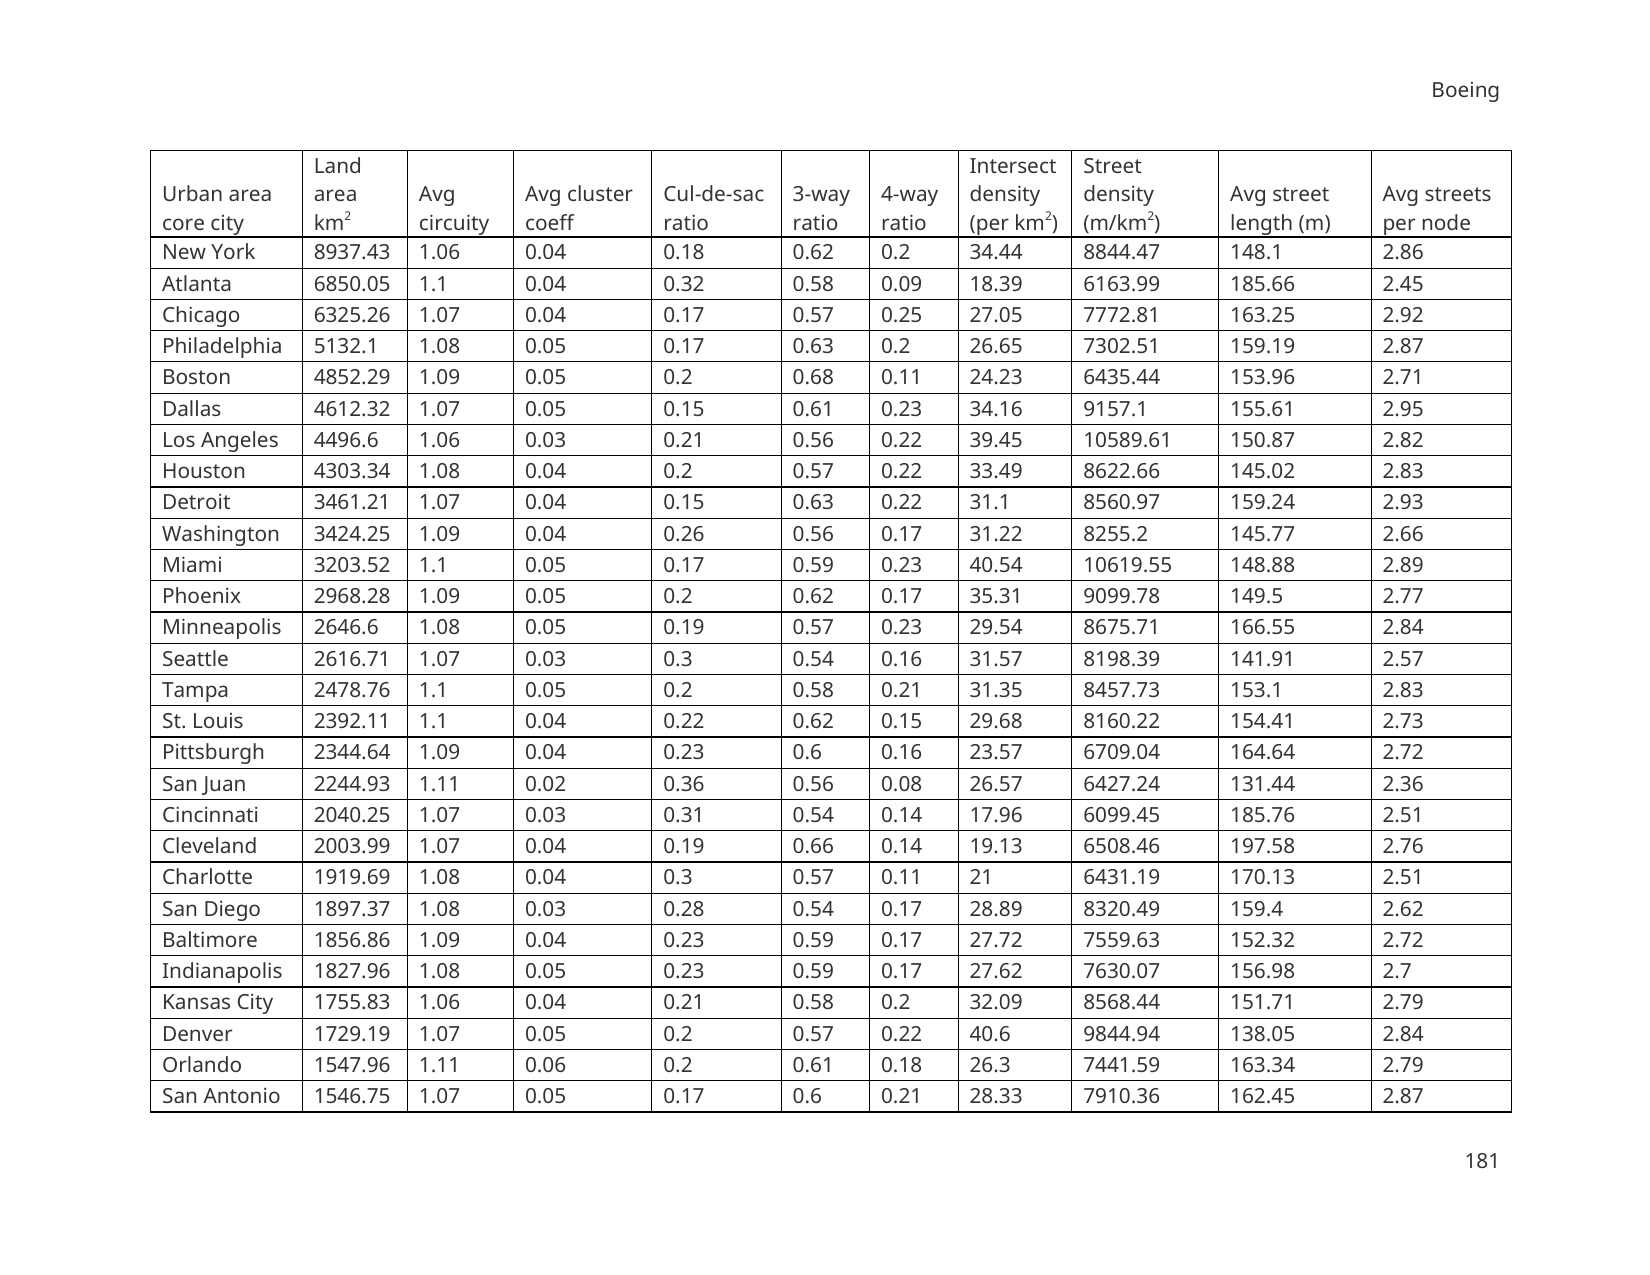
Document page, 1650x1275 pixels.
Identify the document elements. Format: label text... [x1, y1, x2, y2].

table_cell 152.32 [1219, 925, 1371, 955]
table_cell 0.11 [870, 863, 958, 893]
table_cell 18.39 [959, 269, 1071, 299]
table_cell 162.45 [1219, 1081, 1371, 1111]
table_cell 151.71 [1219, 988, 1371, 1018]
table_cell 0.22 [870, 456, 958, 486]
table_cell 1856.86 [303, 925, 407, 955]
table_cell 0.66 [782, 831, 869, 861]
table_cell 0.61 [782, 394, 869, 424]
table_cell 2.57 [1372, 644, 1511, 674]
table_cell 0.03 [514, 644, 651, 674]
table_cell 7441.59 [1072, 1050, 1218, 1080]
table_cell 0.23 [652, 925, 781, 955]
table_cell 1.07 [408, 394, 513, 424]
table_cell 0.26 [652, 519, 781, 549]
table_cell 0.58 [782, 988, 869, 1018]
table_cell San Diego [151, 894, 302, 924]
table_cell 0.2 [870, 988, 958, 1018]
table_cell 0.04 [514, 863, 651, 893]
table_cell 8255.2 [1072, 519, 1218, 549]
table_cell 34.16 [959, 394, 1071, 424]
table_cell 0.2 [870, 331, 958, 361]
table_header Land area km2 [303, 151, 407, 236]
table_cell Houston [151, 456, 302, 486]
table_cell Washington [151, 519, 302, 549]
table_cell 10589.61 [1072, 425, 1218, 455]
table_cell 0.03 [514, 425, 651, 455]
table_cell 3461.21 [303, 488, 407, 518]
table_cell 27.62 [959, 956, 1071, 986]
table_cell 0.23 [652, 956, 781, 986]
table_cell 9099.78 [1072, 581, 1218, 611]
table_cell 0.22 [652, 706, 781, 736]
table_cell 0.28 [652, 894, 781, 924]
table_cell 153.1 [1219, 675, 1371, 705]
table_cell 2.79 [1372, 1050, 1511, 1080]
table_cell 141.91 [1219, 644, 1371, 674]
table_cell 159.19 [1219, 331, 1371, 361]
table_cell 0.03 [514, 894, 651, 924]
table_cell San Antonio [151, 1081, 302, 1111]
table_cell 0.05 [514, 1019, 651, 1049]
table_cell 6427.24 [1072, 769, 1218, 799]
table_cell 1.07 [408, 644, 513, 674]
table_cell 0.56 [782, 425, 869, 455]
table_cell 0.2 [652, 456, 781, 486]
table_cell 2.89 [1372, 550, 1511, 580]
table_cell Denver [151, 1019, 302, 1049]
table_cell 2.87 [1372, 331, 1511, 361]
table_cell 0.23 [652, 738, 781, 768]
table_cell 1.11 [408, 1050, 513, 1080]
table_cell 2.36 [1372, 769, 1511, 799]
table_cell 0.16 [870, 644, 958, 674]
table_cell New York [151, 238, 302, 268]
table_cell 2.66 [1372, 519, 1511, 549]
table_cell 2.86 [1372, 238, 1511, 268]
table_cell 8675.71 [1072, 613, 1218, 643]
table_cell 148.88 [1219, 550, 1371, 580]
table_cell 1.07 [408, 488, 513, 518]
table_cell 0.6 [782, 738, 869, 768]
table_cell 1897.37 [303, 894, 407, 924]
table_cell 1.09 [408, 738, 513, 768]
table_cell 0.2 [652, 362, 781, 393]
table_cell 29.54 [959, 613, 1071, 643]
table_cell 0.17 [870, 894, 958, 924]
table_cell 0.63 [782, 331, 869, 361]
table_cell 0.14 [870, 800, 958, 830]
table_cell 2.93 [1372, 488, 1511, 518]
table_cell 2.76 [1372, 831, 1511, 861]
table_cell 0.17 [870, 925, 958, 955]
table_cell 156.98 [1219, 956, 1371, 986]
table_cell 6099.45 [1072, 800, 1218, 830]
table_cell 0.58 [782, 269, 869, 299]
table_cell 6435.44 [1072, 362, 1218, 393]
table_cell 0.05 [514, 394, 651, 424]
table_cell 0.3 [652, 863, 781, 893]
table_cell 155.61 [1219, 394, 1371, 424]
table_cell 1.06 [408, 988, 513, 1018]
table_cell 170.13 [1219, 863, 1371, 893]
table_cell 0.57 [782, 456, 869, 486]
table_cell 0.2 [652, 1019, 781, 1049]
table_cell 0.17 [652, 300, 781, 330]
table_cell 9844.94 [1072, 1019, 1218, 1049]
table_cell 8457.73 [1072, 675, 1218, 705]
table_header Cul-de-sac ratio [652, 151, 781, 236]
table_cell 0.3 [652, 644, 781, 674]
table_cell 0.2 [652, 581, 781, 611]
table_cell 1827.96 [303, 956, 407, 986]
table_cell 0.56 [782, 519, 869, 549]
table_cell 2.62 [1372, 894, 1511, 924]
table_cell 0.08 [870, 769, 958, 799]
table_cell 2.84 [1372, 1019, 1511, 1049]
table_cell Phoenix [151, 581, 302, 611]
table_cell 0.59 [782, 550, 869, 580]
table_cell 4612.32 [303, 394, 407, 424]
table_cell 0.17 [652, 1081, 781, 1111]
table_header Street density (m/km2) [1072, 151, 1218, 236]
table_cell Boston [151, 362, 302, 393]
table_cell 1.07 [408, 831, 513, 861]
table_cell 0.05 [514, 1081, 651, 1111]
table_cell 2.73 [1372, 706, 1511, 736]
table_cell 3424.25 [303, 519, 407, 549]
table_cell 2.72 [1372, 738, 1511, 768]
table_cell 0.17 [652, 331, 781, 361]
table_cell 2.82 [1372, 425, 1511, 455]
table_header Avg street length (m) [1219, 151, 1371, 236]
table_cell 0.05 [514, 550, 651, 580]
table_cell 2.71 [1372, 362, 1511, 393]
table_cell Minneapolis [151, 613, 302, 643]
table_cell 0.04 [514, 456, 651, 486]
table_cell 0.31 [652, 800, 781, 830]
table_cell 0.59 [782, 925, 869, 955]
table_header Avg circuity [408, 151, 513, 236]
table_cell 164.64 [1219, 738, 1371, 768]
table_cell 0.06 [514, 1050, 651, 1080]
table_cell 31.57 [959, 644, 1071, 674]
table_cell 0.22 [870, 488, 958, 518]
table_cell 0.04 [514, 269, 651, 299]
table_cell 0.04 [514, 300, 651, 330]
table_cell 31.35 [959, 675, 1071, 705]
table_cell 2616.71 [303, 644, 407, 674]
table_cell 4303.34 [303, 456, 407, 486]
table_cell 39.45 [959, 425, 1071, 455]
table_cell 197.58 [1219, 831, 1371, 861]
table_cell San Juan [151, 769, 302, 799]
table_cell 0.19 [652, 831, 781, 861]
table_cell 0.57 [782, 1019, 869, 1049]
table_cell 0.21 [870, 675, 958, 705]
table_cell 4496.6 [303, 425, 407, 455]
table_cell 0.54 [782, 894, 869, 924]
table_cell 19.13 [959, 831, 1071, 861]
table_cell 2.79 [1372, 988, 1511, 1018]
table_cell 185.66 [1219, 269, 1371, 299]
table_cell 1.08 [408, 331, 513, 361]
table_cell 2.7 [1372, 956, 1511, 986]
table_cell 2.45 [1372, 269, 1511, 299]
table_cell Cleveland [151, 831, 302, 861]
table_cell Charlotte [151, 863, 302, 893]
table_cell 0.32 [652, 269, 781, 299]
table_cell Philadelphia [151, 331, 302, 361]
table_cell 0.17 [652, 550, 781, 580]
table_cell 0.21 [652, 425, 781, 455]
table_cell 0.62 [782, 581, 869, 611]
table_cell 0.57 [782, 300, 869, 330]
table_cell 0.23 [870, 613, 958, 643]
table_cell 0.59 [782, 956, 869, 986]
table_cell 17.96 [959, 800, 1071, 830]
table_cell Indianapolis [151, 956, 302, 986]
table_cell 8560.97 [1072, 488, 1218, 518]
table_cell 0.19 [652, 613, 781, 643]
table_cell 40.6 [959, 1019, 1071, 1049]
table_cell 150.87 [1219, 425, 1371, 455]
table_cell 24.23 [959, 362, 1071, 393]
table_header Avg streets per node [1372, 151, 1511, 236]
table_cell 3203.52 [303, 550, 407, 580]
table_cell 0.54 [782, 800, 869, 830]
table_cell 6431.19 [1072, 863, 1218, 893]
table_cell 21 [959, 863, 1071, 893]
table_cell 2.83 [1372, 675, 1511, 705]
table_cell 6850.05 [303, 269, 407, 299]
table_cell 159.4 [1219, 894, 1371, 924]
table_cell 0.36 [652, 769, 781, 799]
table_cell Detroit [151, 488, 302, 518]
table_cell 1755.83 [303, 988, 407, 1018]
table_cell 0.02 [514, 769, 651, 799]
table_cell 27.72 [959, 925, 1071, 955]
table_cell 1.11 [408, 769, 513, 799]
table_cell 159.24 [1219, 488, 1371, 518]
table_cell 2.72 [1372, 925, 1511, 955]
table_cell 131.44 [1219, 769, 1371, 799]
table_cell 2.83 [1372, 456, 1511, 486]
table_cell 23.57 [959, 738, 1071, 768]
table_cell Atlanta [151, 269, 302, 299]
table_cell 1.06 [408, 238, 513, 268]
table_cell 0.63 [782, 488, 869, 518]
table_cell 2646.6 [303, 613, 407, 643]
table_cell 1.1 [408, 269, 513, 299]
table_cell 35.31 [959, 581, 1071, 611]
table_cell 163.25 [1219, 300, 1371, 330]
table_cell 0.2 [652, 1050, 781, 1080]
table_cell 0.6 [782, 1081, 869, 1111]
table_cell 154.41 [1219, 706, 1371, 736]
table_cell 29.68 [959, 706, 1071, 736]
table_cell 149.5 [1219, 581, 1371, 611]
table_cell 8622.66 [1072, 456, 1218, 486]
table_cell 28.89 [959, 894, 1071, 924]
table_cell Seattle [151, 644, 302, 674]
table_cell 1.07 [408, 800, 513, 830]
table_cell 0.04 [514, 706, 651, 736]
table_cell 7910.36 [1072, 1081, 1218, 1111]
table_cell 0.62 [782, 238, 869, 268]
table_cell 2.92 [1372, 300, 1511, 330]
table_cell 138.05 [1219, 1019, 1371, 1049]
table_cell 8844.47 [1072, 238, 1218, 268]
table_cell 2.87 [1372, 1081, 1511, 1111]
table_cell 1.07 [408, 1081, 513, 1111]
table_cell 33.49 [959, 456, 1071, 486]
table_cell 31.1 [959, 488, 1071, 518]
table_cell 1.09 [408, 519, 513, 549]
table_cell 0.56 [782, 769, 869, 799]
table_cell 8320.49 [1072, 894, 1218, 924]
table_cell 0.05 [514, 581, 651, 611]
table_cell 6325.26 [303, 300, 407, 330]
table_cell 2.84 [1372, 613, 1511, 643]
table_cell 1.08 [408, 613, 513, 643]
table_cell 0.21 [870, 1081, 958, 1111]
table_cell 0.18 [652, 238, 781, 268]
table_cell 1729.19 [303, 1019, 407, 1049]
table_cell 0.05 [514, 613, 651, 643]
table_cell 1546.75 [303, 1081, 407, 1111]
table_cell 31.22 [959, 519, 1071, 549]
table_cell 0.16 [870, 738, 958, 768]
table_cell 1547.96 [303, 1050, 407, 1080]
table_cell Miami [151, 550, 302, 580]
table_cell 0.57 [782, 863, 869, 893]
table_cell Kansas City [151, 988, 302, 1018]
table_cell 0.03 [514, 800, 651, 830]
table_cell Baltimore [151, 925, 302, 955]
table_cell 0.05 [514, 331, 651, 361]
table_cell 0.23 [870, 550, 958, 580]
table_header Urban area core city [151, 151, 302, 236]
table_cell 0.68 [782, 362, 869, 393]
table_cell 2968.28 [303, 581, 407, 611]
table_cell 1.1 [408, 550, 513, 580]
table_cell Los Angeles [151, 425, 302, 455]
table_cell 7302.51 [1072, 331, 1218, 361]
table_cell 1.07 [408, 300, 513, 330]
table_cell 10619.55 [1072, 550, 1218, 580]
table_cell 1.08 [408, 456, 513, 486]
table_cell 1.08 [408, 956, 513, 986]
table_cell 27.05 [959, 300, 1071, 330]
table_cell 40.54 [959, 550, 1071, 580]
table_cell 2040.25 [303, 800, 407, 830]
table_cell 8160.22 [1072, 706, 1218, 736]
table_cell 26.57 [959, 769, 1071, 799]
table_cell 0.04 [514, 831, 651, 861]
table_cell 1.1 [408, 675, 513, 705]
table_cell 2244.93 [303, 769, 407, 799]
table_cell 1.09 [408, 925, 513, 955]
table_header Intersect density (per km2) [959, 151, 1071, 236]
table_cell 1.1 [408, 706, 513, 736]
table_cell 0.15 [652, 394, 781, 424]
table_cell 153.96 [1219, 362, 1371, 393]
table_cell 1.08 [408, 863, 513, 893]
table_cell 0.61 [782, 1050, 869, 1080]
table_cell 2.51 [1372, 800, 1511, 830]
table_cell 148.1 [1219, 238, 1371, 268]
table_cell 4852.29 [303, 362, 407, 393]
table_cell 7559.63 [1072, 925, 1218, 955]
table_cell 7630.07 [1072, 956, 1218, 986]
table_cell 5132.1 [303, 331, 407, 361]
table_cell Chicago [151, 300, 302, 330]
table_cell 0.54 [782, 644, 869, 674]
table_cell 7772.81 [1072, 300, 1218, 330]
table_cell 0.23 [870, 394, 958, 424]
table_cell 0.11 [870, 362, 958, 393]
table_cell Pittsburgh [151, 738, 302, 768]
table_cell 0.17 [870, 581, 958, 611]
table_cell 0.21 [652, 988, 781, 1018]
table_cell 0.04 [514, 925, 651, 955]
table_cell 26.65 [959, 331, 1071, 361]
table_cell 2003.99 [303, 831, 407, 861]
table_cell 0.04 [514, 519, 651, 549]
table_cell 1.09 [408, 362, 513, 393]
table_cell 9157.1 [1072, 394, 1218, 424]
table_cell 1.09 [408, 581, 513, 611]
table_cell 2.95 [1372, 394, 1511, 424]
table_cell 2478.76 [303, 675, 407, 705]
table_cell 0.05 [514, 956, 651, 986]
table_cell 0.25 [870, 300, 958, 330]
table_cell 185.76 [1219, 800, 1371, 830]
table_cell 0.62 [782, 706, 869, 736]
table_cell 0.22 [870, 425, 958, 455]
table_cell 1.08 [408, 894, 513, 924]
table_cell 0.09 [870, 269, 958, 299]
table_cell 166.55 [1219, 613, 1371, 643]
table_cell 28.33 [959, 1081, 1071, 1111]
table_cell Cincinnati [151, 800, 302, 830]
table_cell 0.57 [782, 613, 869, 643]
table_cell 6709.04 [1072, 738, 1218, 768]
table_cell 0.17 [870, 519, 958, 549]
table_cell 0.2 [652, 675, 781, 705]
table_cell St. Louis [151, 706, 302, 736]
table_cell 1.06 [408, 425, 513, 455]
table_cell 2.77 [1372, 581, 1511, 611]
table_header Avg cluster coeff [514, 151, 651, 236]
table_cell 0.2 [870, 238, 958, 268]
table_cell 8937.43 [303, 238, 407, 268]
table_cell 0.04 [514, 488, 651, 518]
table_cell 34.44 [959, 238, 1071, 268]
table_cell 1919.69 [303, 863, 407, 893]
table_cell 0.15 [652, 488, 781, 518]
table_cell 0.05 [514, 362, 651, 393]
table_header 4-way ratio [870, 151, 958, 236]
table_cell 0.14 [870, 831, 958, 861]
table_cell 0.05 [514, 675, 651, 705]
table_cell 2392.11 [303, 706, 407, 736]
table_header 3-way ratio [782, 151, 869, 236]
table_cell 2.51 [1372, 863, 1511, 893]
table_cell Orlando [151, 1050, 302, 1080]
table_cell 0.15 [870, 706, 958, 736]
table_cell 145.77 [1219, 519, 1371, 549]
table_cell 0.22 [870, 1019, 958, 1049]
table_cell 0.04 [514, 238, 651, 268]
table_cell 0.17 [870, 956, 958, 986]
table_cell 2344.64 [303, 738, 407, 768]
table_cell Tampa [151, 675, 302, 705]
table_cell 26.3 [959, 1050, 1071, 1080]
table_cell Dallas [151, 394, 302, 424]
table_cell 0.58 [782, 675, 869, 705]
table_cell 145.02 [1219, 456, 1371, 486]
table_cell 0.04 [514, 988, 651, 1018]
table_cell 32.09 [959, 988, 1071, 1018]
table_cell 6163.99 [1072, 269, 1218, 299]
table_cell 8198.39 [1072, 644, 1218, 674]
table_cell 6508.46 [1072, 831, 1218, 861]
table_cell 163.34 [1219, 1050, 1371, 1080]
table_cell 8568.44 [1072, 988, 1218, 1018]
table_cell 0.18 [870, 1050, 958, 1080]
table_cell 1.07 [408, 1019, 513, 1049]
table_cell 0.04 [514, 738, 651, 768]
